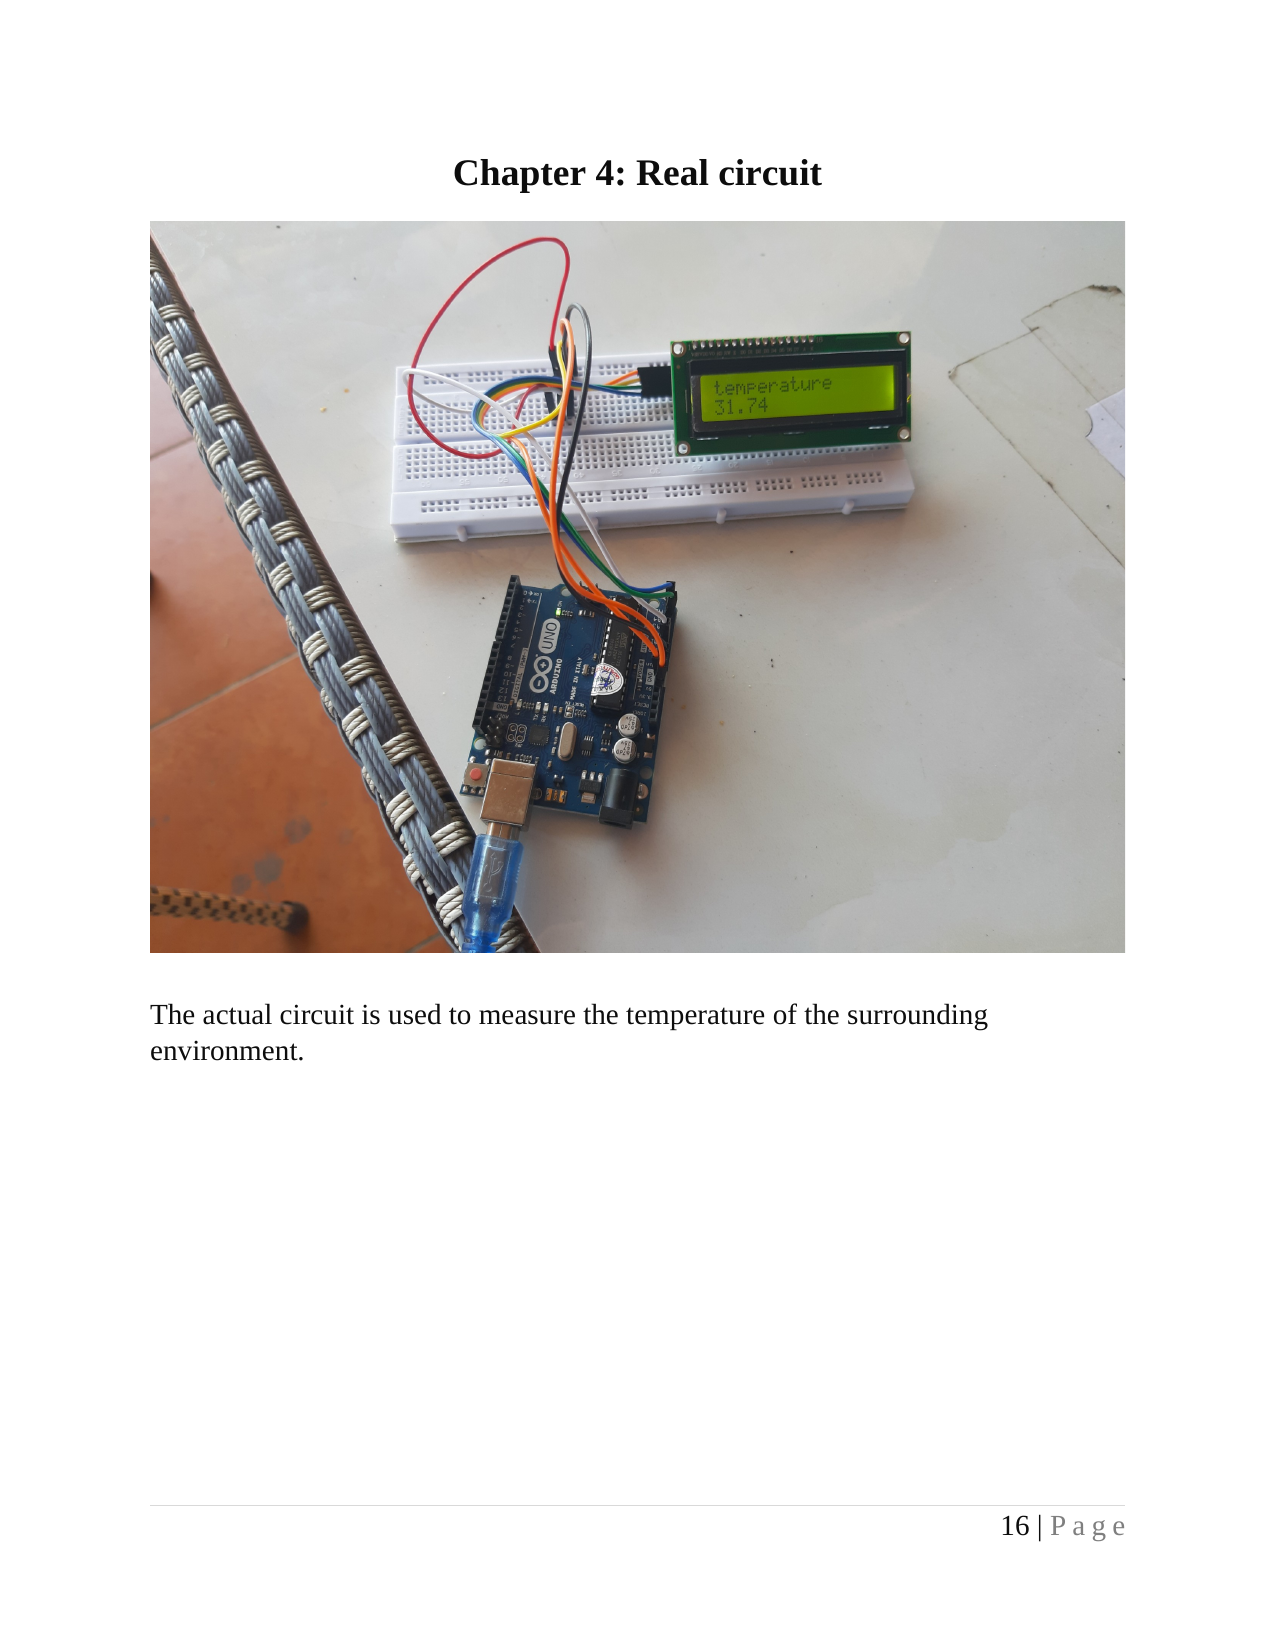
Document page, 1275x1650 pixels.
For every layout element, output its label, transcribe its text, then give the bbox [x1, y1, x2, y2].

picture [150, 221, 1125, 953]
text The actual circuit is used to measure the temperature of the surrounding environment. [150, 997, 1125, 1067]
subtitle Chapter 4: Real circuit [150, 150, 1125, 193]
